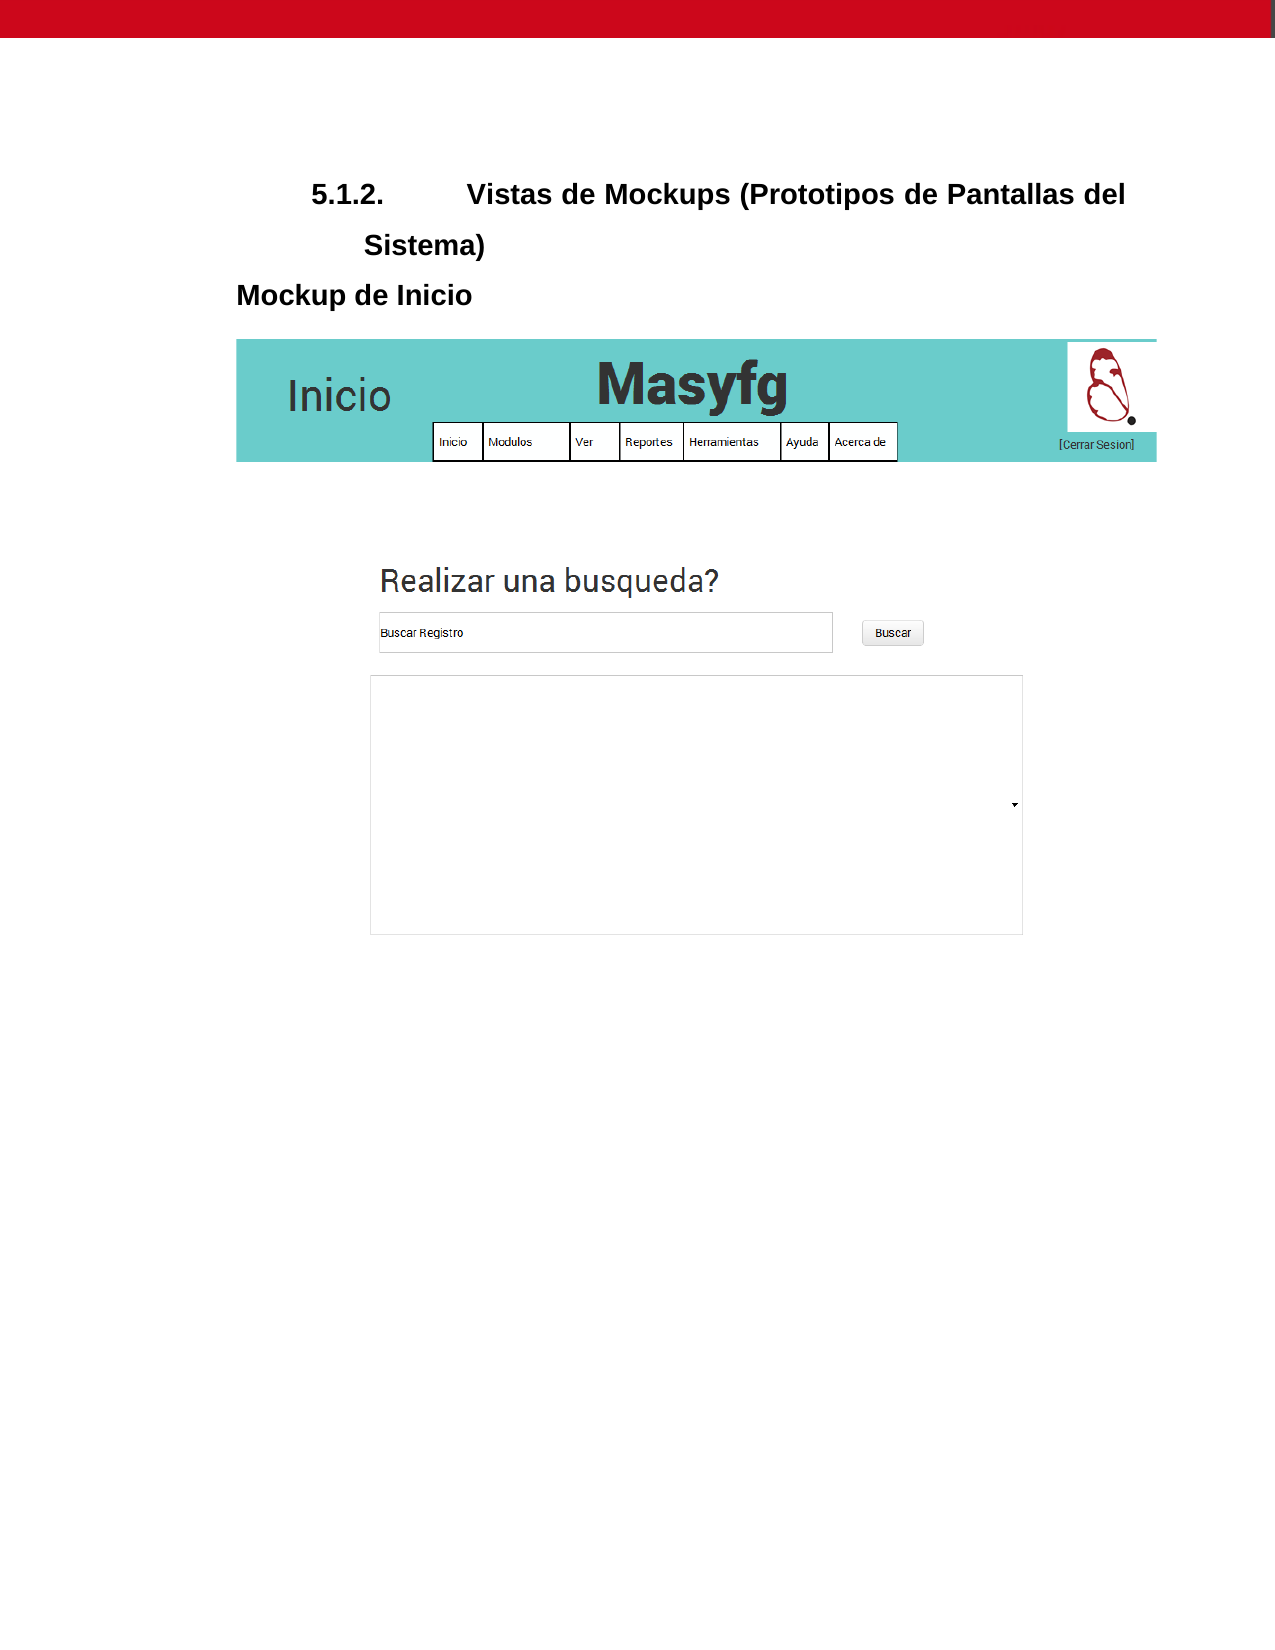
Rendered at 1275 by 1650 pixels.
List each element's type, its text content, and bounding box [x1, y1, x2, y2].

picture [0, 0, 1275, 38]
picture [236, 333, 1157, 935]
text Mockup de Inicio [236, 278, 1127, 311]
list Vistas de Mockups (Prototipos de Pantallas del Sistema) [311, 177, 1127, 261]
